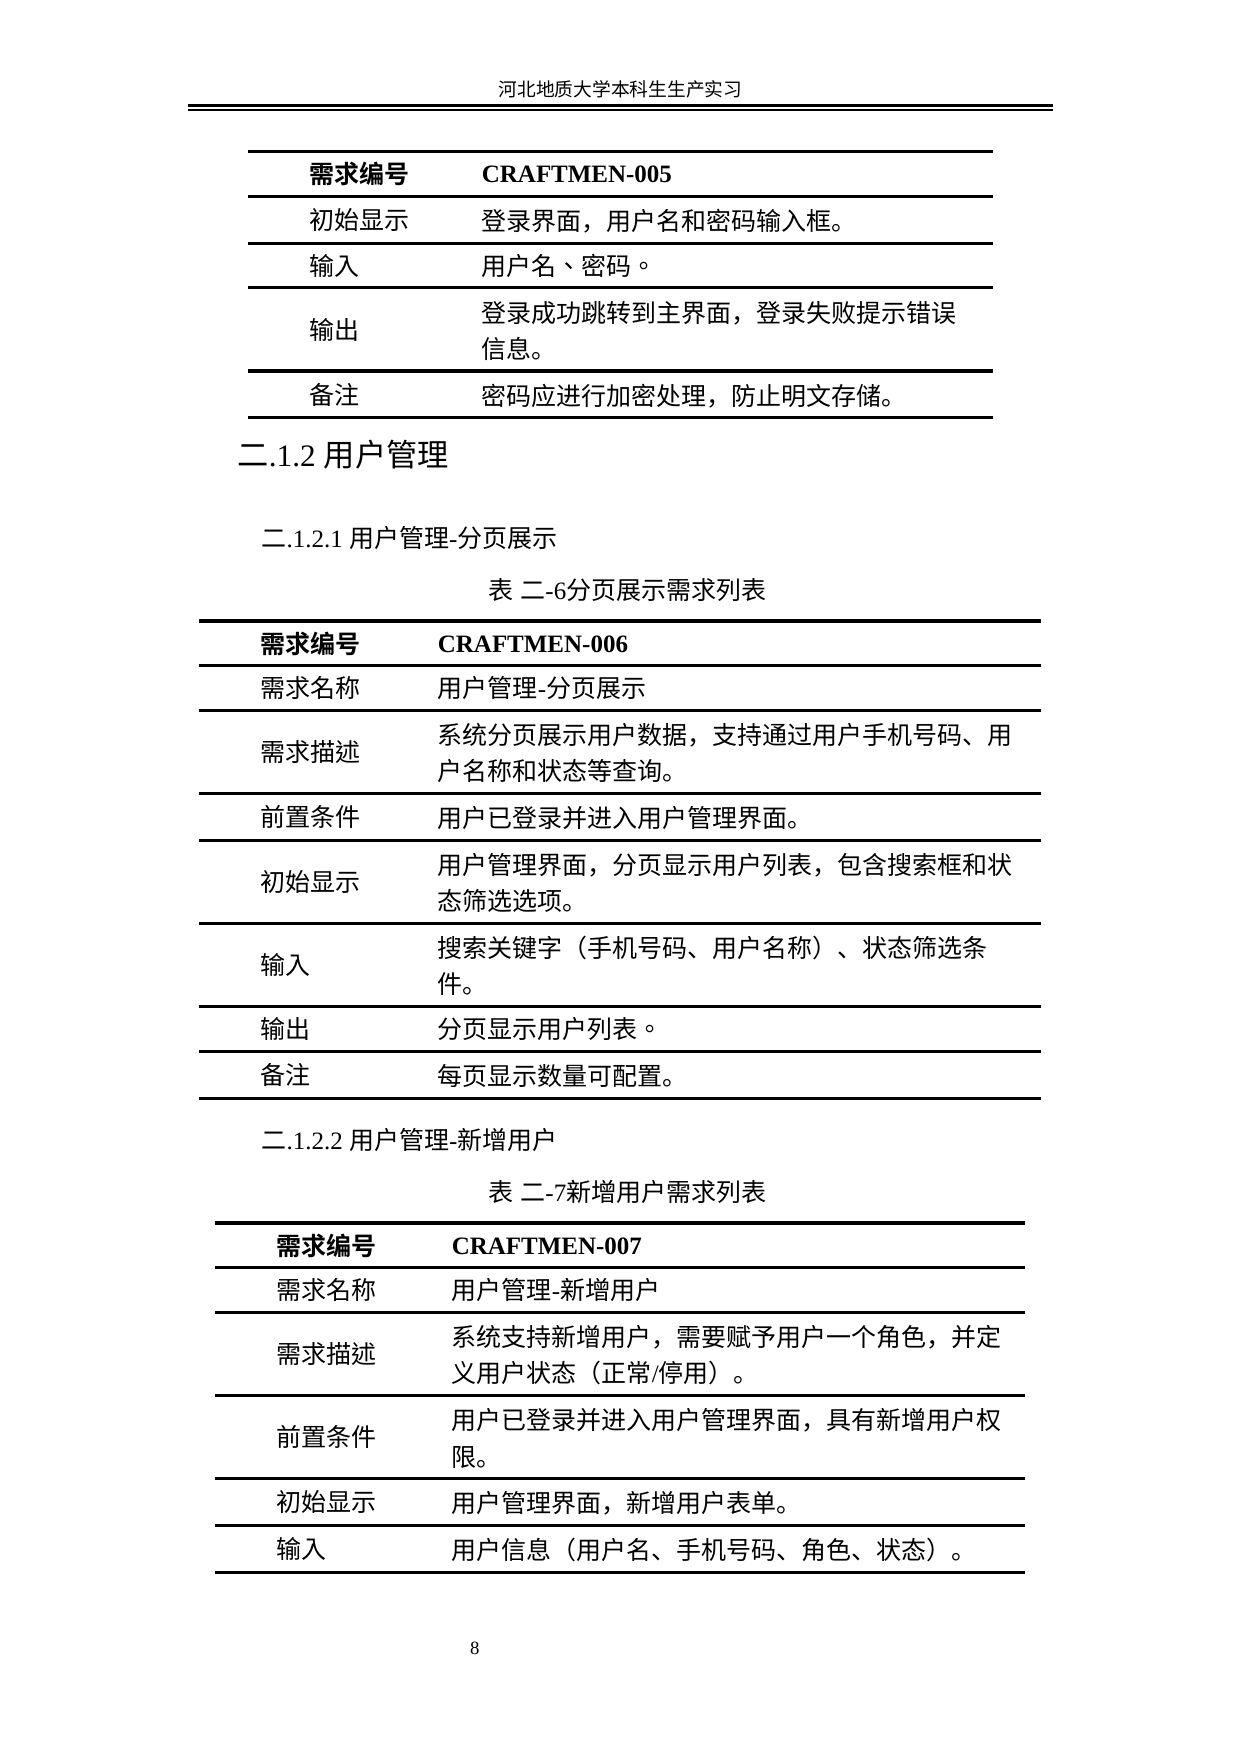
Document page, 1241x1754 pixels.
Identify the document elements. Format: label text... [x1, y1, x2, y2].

table_cell 初始显示 [199, 842, 376, 922]
table_cell 需求名称 [199, 667, 376, 709]
table_cell 用户已登录并进入用户管理界面。 [376, 795, 1041, 839]
table_cell 用户管理-分页展示 [376, 667, 1041, 709]
table_cell 登录成功跳转到主界面，登录失败提示错误信息。 [420, 289, 993, 369]
table_cell 需求描述 [199, 712, 376, 792]
table_cell 用户名、密码。 [420, 245, 993, 286]
table_cell 分页显示用户列表。 [376, 1008, 1041, 1050]
table_cell 需求名称 [215, 1269, 390, 1311]
table_header CRAFTMEN-006 [376, 623, 1041, 664]
subtitle 用户管理-分页展示 [261, 518, 1053, 555]
subtitle 用户管理-新增用户 [261, 1121, 1053, 1157]
table_cell 输入 [215, 1527, 390, 1571]
table_cell 用户管理-新增用户 [390, 1269, 1025, 1311]
table_cell 用户管理界面，分页显示用户列表，包含搜索框和状态筛选选项。 [376, 842, 1041, 922]
table_cell 用户管理界面，新增用户表单。 [390, 1480, 1025, 1524]
table_cell 每页显示数量可配置。 [376, 1053, 1041, 1097]
table_cell 前置条件 [215, 1397, 390, 1477]
table_header CRAFTMEN-007 [390, 1225, 1025, 1266]
table_cell 备注 [248, 373, 420, 416]
table_cell 登录界面，用户名和密码输入框。 [420, 198, 993, 242]
text 表 二-6分页展示需求列表 [212, 573, 1042, 607]
table_header 需求编号 [199, 623, 376, 664]
table_cell 初始显示 [215, 1480, 390, 1524]
table_cell 备注 [199, 1053, 376, 1097]
subtitle 用户管理 [237, 430, 1053, 475]
table_cell 需求描述 [215, 1314, 390, 1394]
table_header 需求编号 [248, 153, 420, 195]
table_cell 密码应进行加密处理，防止明文存储。 [420, 373, 993, 416]
table_cell 输出 [248, 289, 420, 369]
table_cell 系统分页展示用户数据，支持通过用户手机号码、用户名称和状态等查询。 [376, 712, 1041, 792]
text 表 二-7新增用户需求列表 [212, 1175, 1042, 1209]
table_cell 系统支持新增用户，需要赋予用户一个角色，并定义用户状态（正常/停用）。 [390, 1314, 1025, 1394]
table_cell 用户信息（用户名、手机号码、角色、状态）。 [390, 1527, 1025, 1571]
table_cell 输出 [199, 1008, 376, 1050]
table_cell 输入 [199, 925, 376, 1005]
table_cell 输入 [248, 245, 420, 286]
table_cell 用户已登录并进入用户管理界面，具有新增用户权限。 [390, 1397, 1025, 1477]
table_header CRAFTMEN-005 [420, 153, 993, 195]
table_header 需求编号 [215, 1225, 390, 1266]
table_cell 前置条件 [199, 795, 376, 839]
table_cell 初始显示 [248, 198, 420, 242]
table_cell 搜索关键字（手机号码、用户名称）、状态筛选条件。 [376, 925, 1041, 1005]
